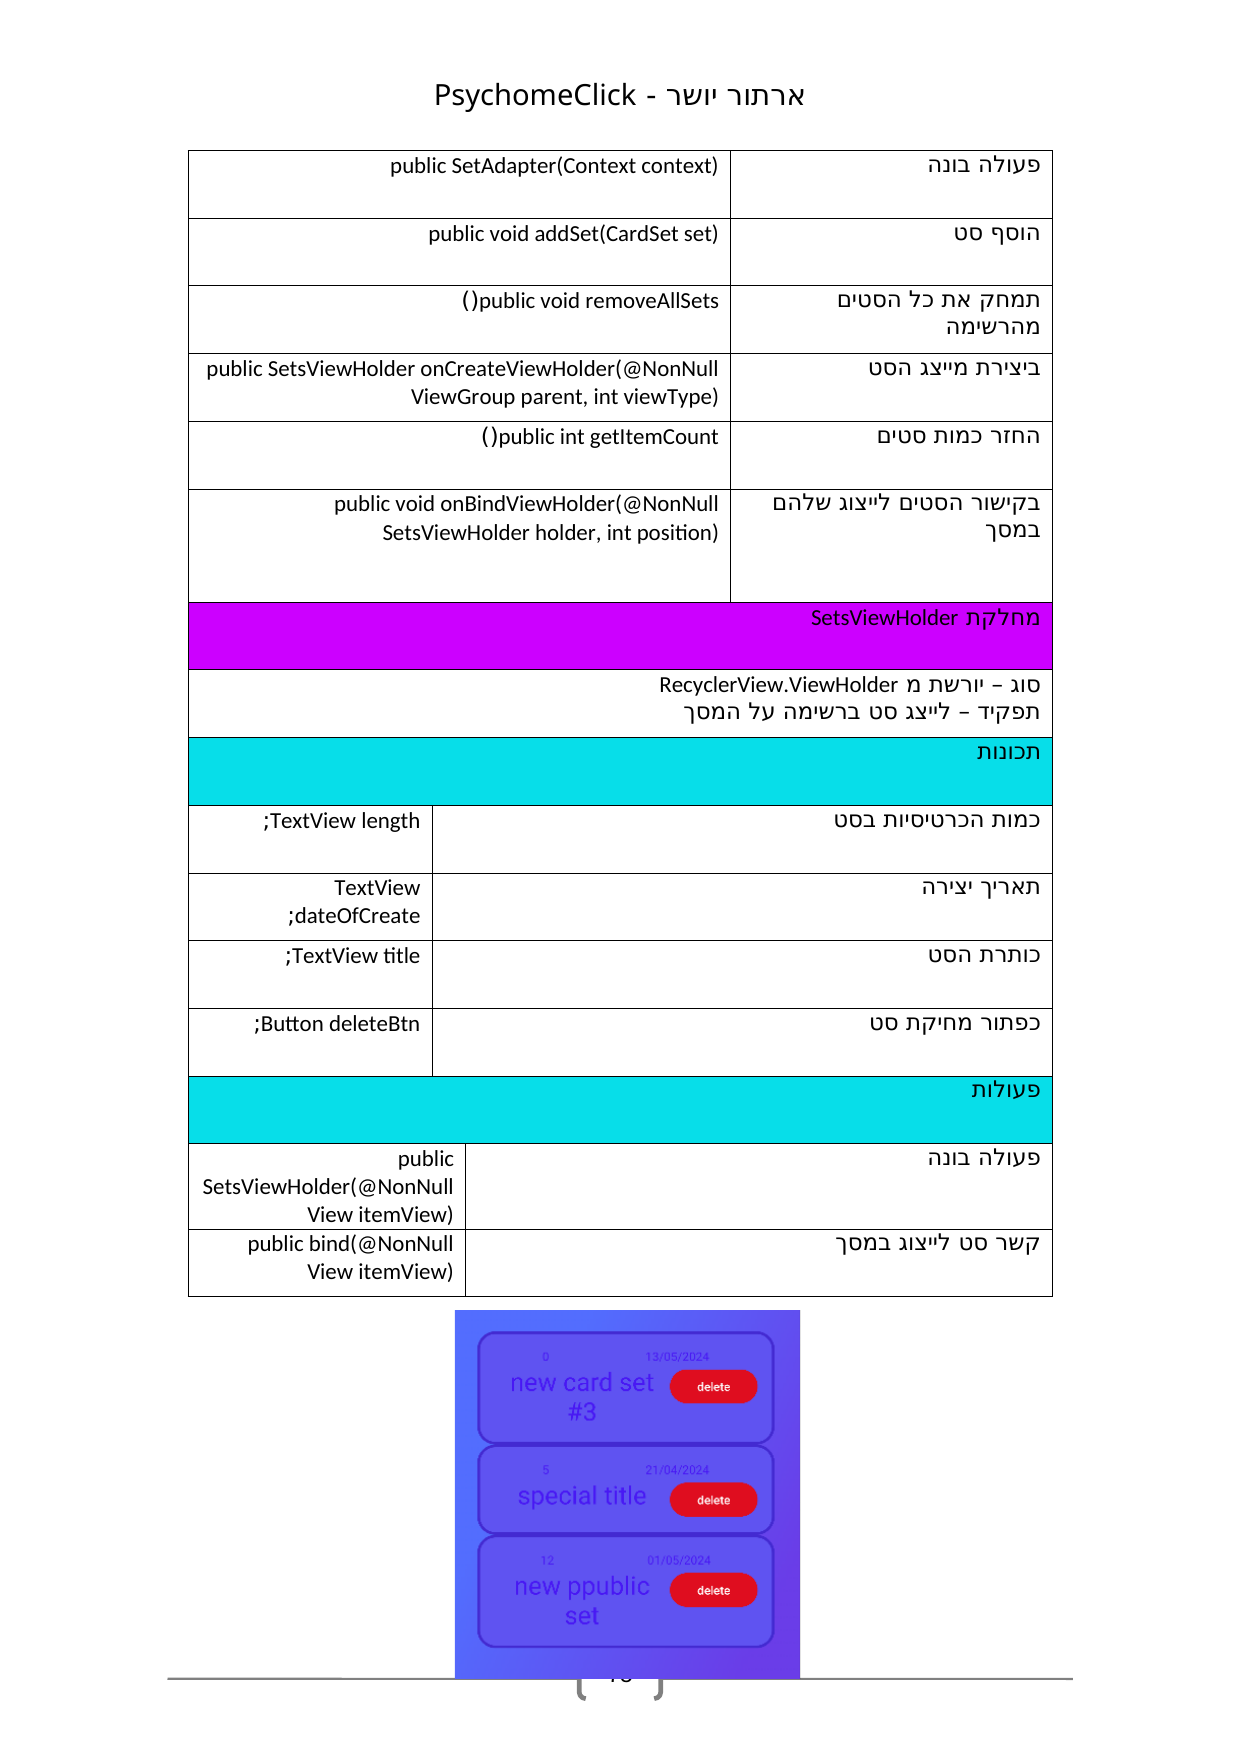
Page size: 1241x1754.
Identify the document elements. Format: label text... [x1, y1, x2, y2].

table_cell מחלקת SetsViewHolder [189, 603, 1052, 669]
table_cell תאריך יצירה [433, 874, 1052, 940]
table_cell public bind(@NonNull View itemView) [189, 1230, 465, 1296]
picture [454, 1310, 800, 1679]
table_cell TextView length; [189, 806, 432, 872]
table_cell פעולה בונה [466, 1144, 1052, 1228]
table_cell public SetAdapter(Context context) [189, 151, 730, 218]
table_cell קשר סט לייצוג במסך [466, 1230, 1052, 1296]
table_cell פעולות [189, 1077, 1052, 1143]
table_cell public void onBindViewHolder(@NonNull SetsViewHolder holder, int position) [189, 490, 730, 602]
table_cell public void addSet(CardSet set) [189, 219, 730, 285]
table_cell TextView dateOfCreate; [189, 874, 432, 940]
table_cell public int getItemCount() [189, 422, 730, 488]
table_cell בקישור הסטים לייצוג שלהם במסך [731, 490, 1052, 602]
table_cell TextView title; [189, 941, 432, 1008]
table_cell public SetsViewHolder onCreateViewHolder(@NonNull ViewGroup parent, int viewType) [189, 354, 730, 421]
table_cell תמחק את כל הסטים מהרשימה [731, 286, 1052, 353]
table_cell כותרת הסט [433, 941, 1052, 1008]
table_cell public SetsViewHolder(@NonNull View itemView) [189, 1144, 465, 1228]
table_cell תכונות [189, 738, 1052, 805]
table_cell סוג – יורשת מ RecyclerView.ViewHolder תפקיד – לייצג סט ברשימה על המסך [189, 670, 1052, 737]
table_cell Button deleteBtn; [189, 1009, 432, 1076]
table_cell כמות הכרטיסיות בסט [433, 806, 1052, 872]
table_cell החזר כמות סטים [731, 422, 1052, 488]
table_cell הוסף סט [731, 219, 1052, 285]
table_cell פעולה בונה [731, 151, 1052, 218]
table_cell כפתור מחיקת סט [433, 1009, 1052, 1076]
table_cell ביצירת מייצג הסט [731, 354, 1052, 421]
table_cell public void removeAllSets() [189, 286, 730, 353]
